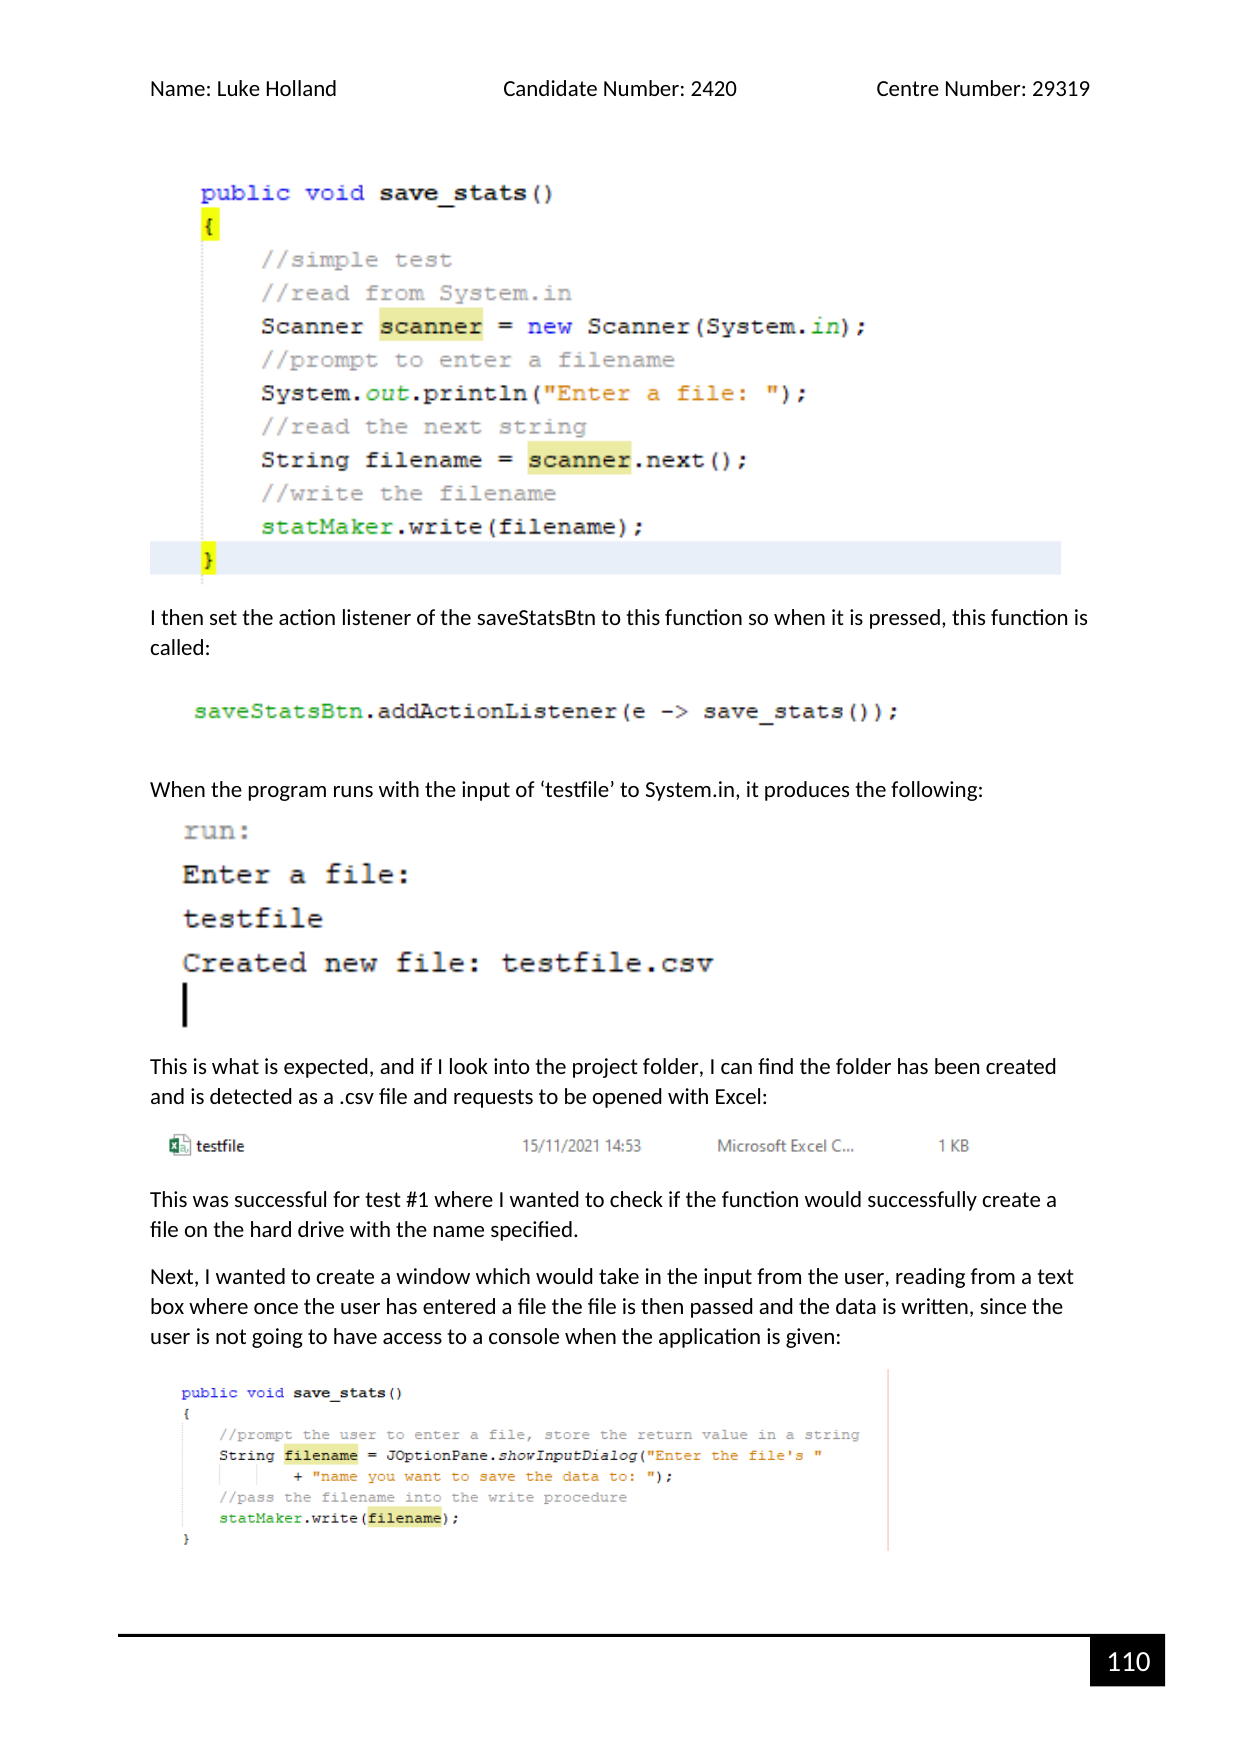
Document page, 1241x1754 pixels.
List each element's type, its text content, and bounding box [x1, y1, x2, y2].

text Next, I wanted to create a window which would take in the input from the user, reading from a text box where once the user has entered a file the file is then passed and the data is written, since the user is not going to have access to a console when the application is given: [150, 1262, 1090, 1350]
text When the program runs with the input of ‘testfile’ to System.in, it produces the following: [150, 776, 1090, 804]
picture [150, 1129, 1047, 1167]
text I then set the action listener of the saveStatsBtn to this function so when it is pressed, this function is called: [150, 603, 1090, 661]
picture [150, 1369, 889, 1551]
picture [150, 822, 822, 1034]
picture [150, 680, 1091, 757]
text This is what is expected, and if I look into the project folder, I can find the folder has been created and is detected as a .csv file and requests to be opened with Excel: [150, 1052, 1090, 1110]
text This was successful for test #1 where I wanted to check if the function would successfully create a file on the hard drive with the name specified. [150, 1185, 1090, 1243]
picture [150, 150, 1062, 585]
